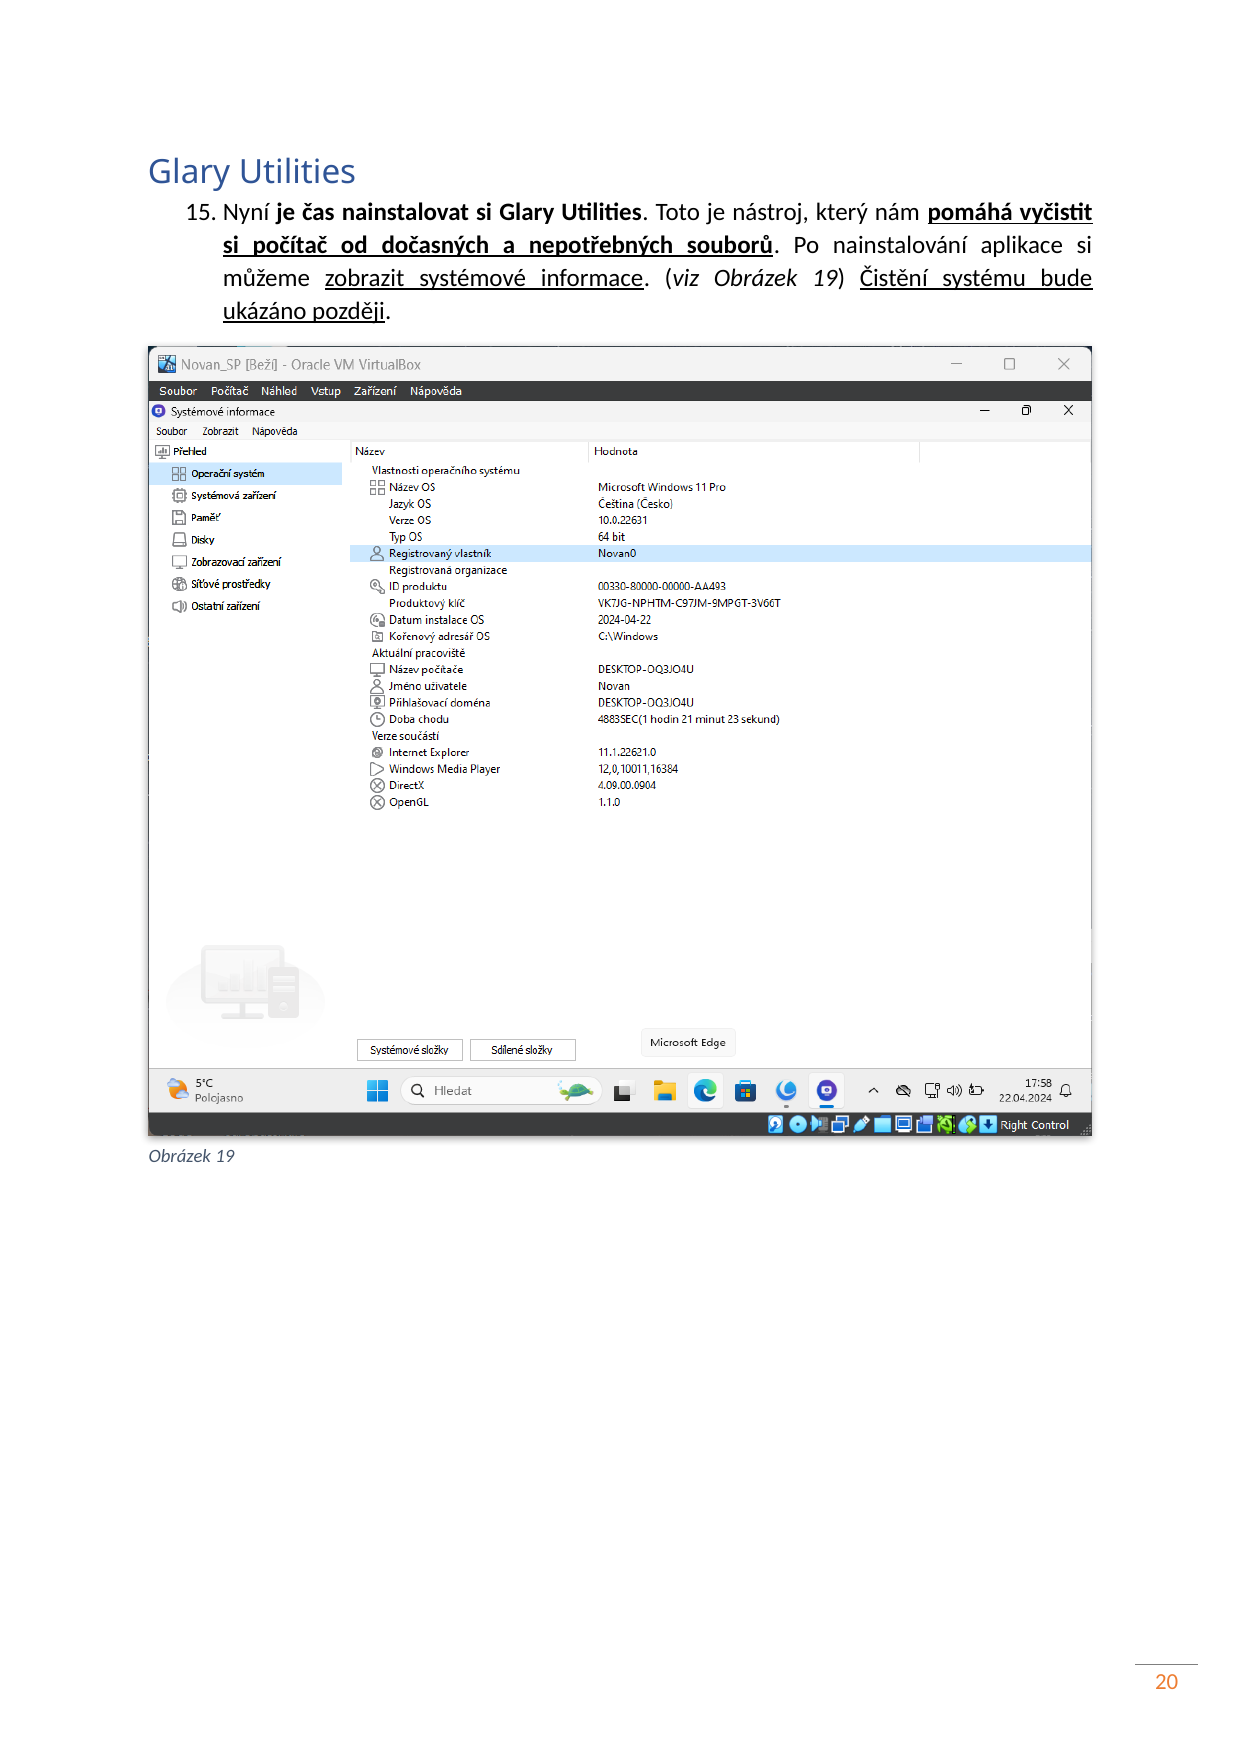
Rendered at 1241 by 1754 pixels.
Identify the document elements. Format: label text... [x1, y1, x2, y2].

subtitle Glary Utilities [148, 148, 1093, 193]
picture [148, 346, 1092, 1136]
list Nyní je čas nainstalovat si Glary Utilities. Toto je nástroj, který nám pomáhá vyčistit si počítač od dočasných a nepotřebných souborů. Po nainstalování aplikace si můžeme zobrazit systémové informace. (viz Obrázek 19) Čistění systému bude ukázáno později. [185, 197, 1093, 326]
